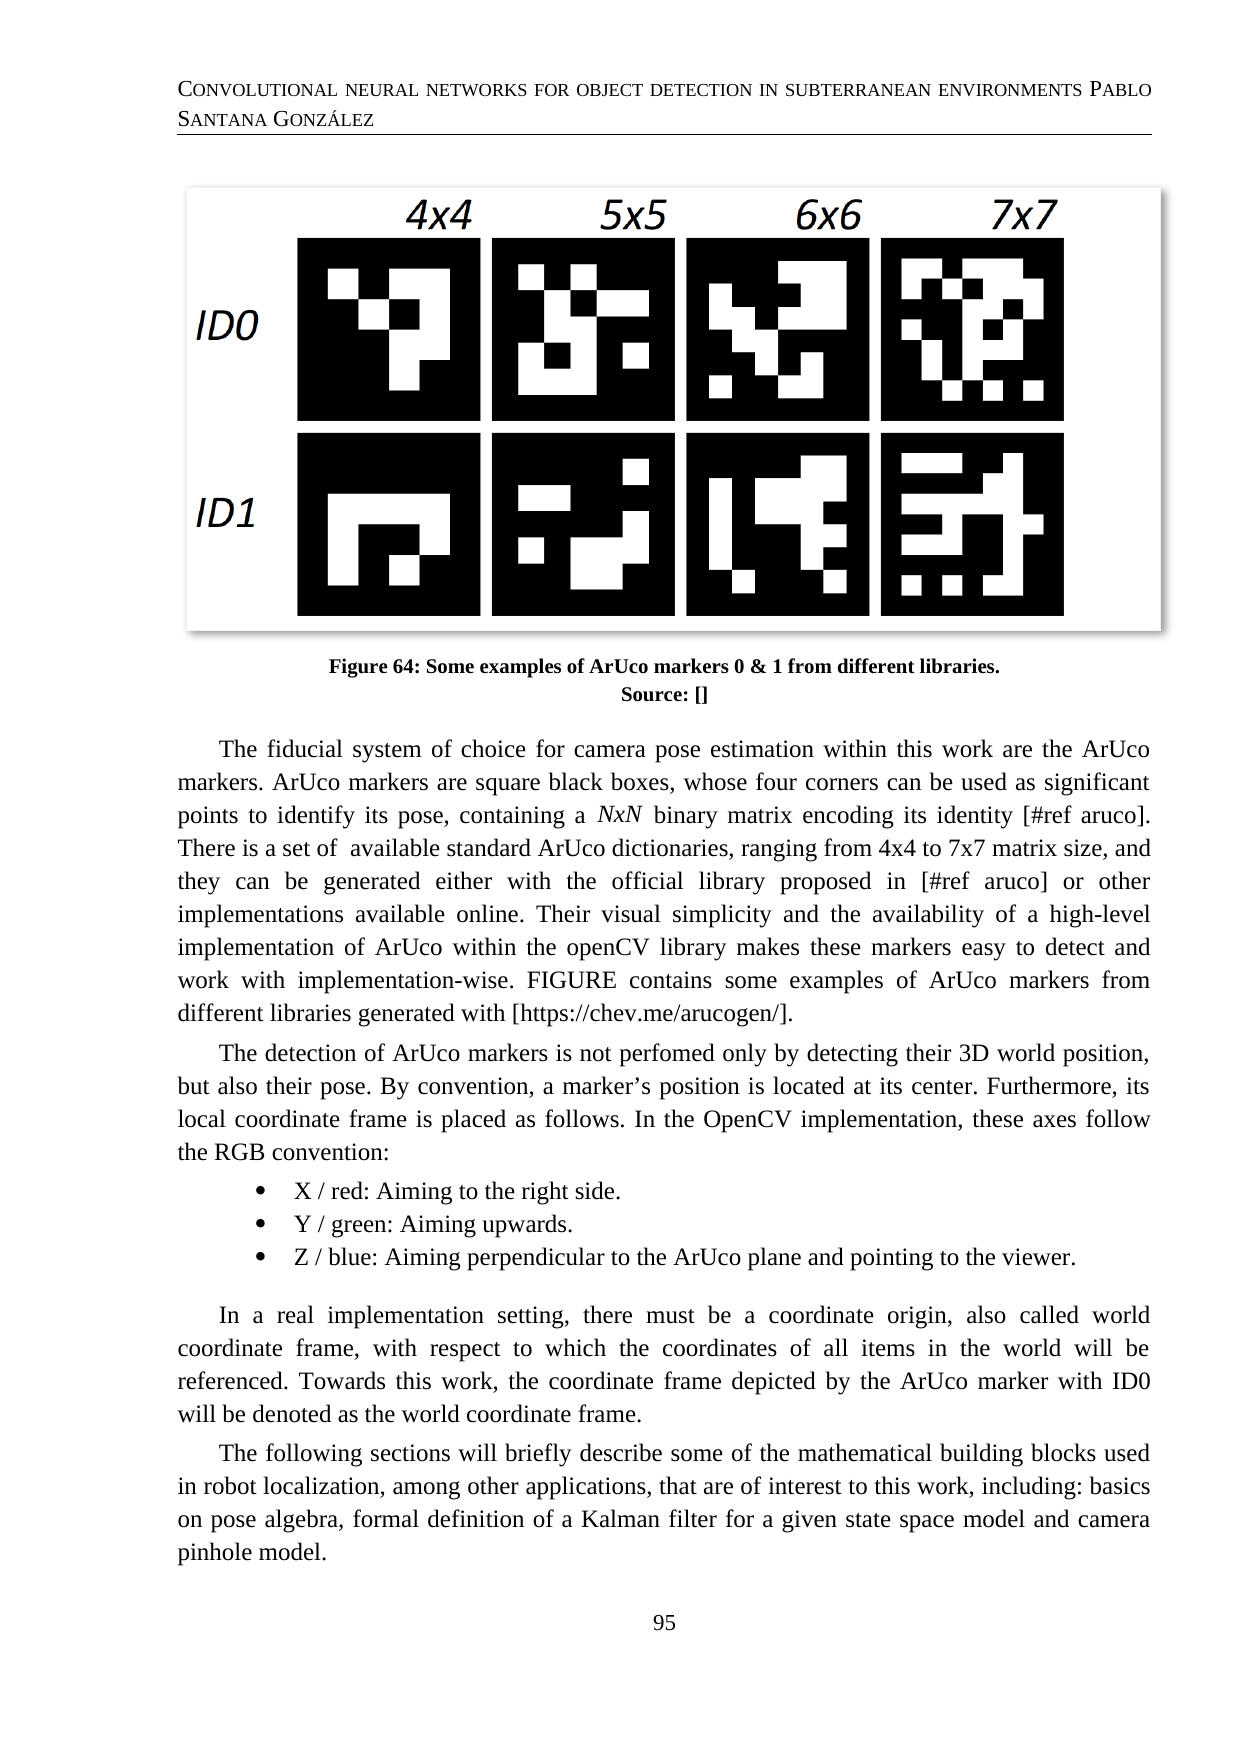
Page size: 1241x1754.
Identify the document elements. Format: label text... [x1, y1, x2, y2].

text The detection of ArUco markers is not perfomed only by detecting their 3D world position, but also their pose. By convention, a marker’s position is located at its center. Furthermore, its local coordinate frame is placed as follows. In the OpenCV implementation, these axes follow the RGB convention: [177, 1038, 1152, 1166]
text Source: [] [177, 682, 1152, 706]
text The following sections will briefly describe some of the mathematical building blocks used in robot localization, among other applications, that are of interest to this work, including: basics on pose algebra, formal definition of a Kalman filter for a given state space model and camera pinhole model. [177, 1438, 1152, 1566]
text In a real implementation setting, there must be a coordinate origin, also called world coordinate frame, with respect to which the coordinates of all items in the world will be referenced. Towards this work, the coordinate frame depicted by the ArUco marker with ID0 will be denoted as the world coordinate frame. [177, 1300, 1152, 1428]
picture [187, 188, 1160, 630]
list Z / blue: Aiming perpendicular to the ArUco plane and pointing to the viewer. [256, 1242, 1152, 1271]
text The fiducial system of choice for camera pose estimation within this work are the ArUco markers. ArUco markers are square black boxes, whose four corners can be used as significant points to identify its pose, containing a binary matrix encoding its identity [#ref aruco]. There is a set of available standard ArUco dictionaries, ranging from 4x4 to 7x7 matrix size, and they can be generated either with the official library proposed in [#ref aruco] or other implementations available online. Their visual simplicity and the availability of a high-level implementation of ArUco within the openCV library makes these markers easy to detect and work with implementation-wise. FIGURE contains some examples of ArUco markers from different libraries generated with [https://chev.me/arucogen/]. [177, 734, 1152, 1027]
list X / red: Aiming to the right side. [256, 1176, 1152, 1205]
list Y / green: Aiming upwards. [256, 1209, 1152, 1238]
